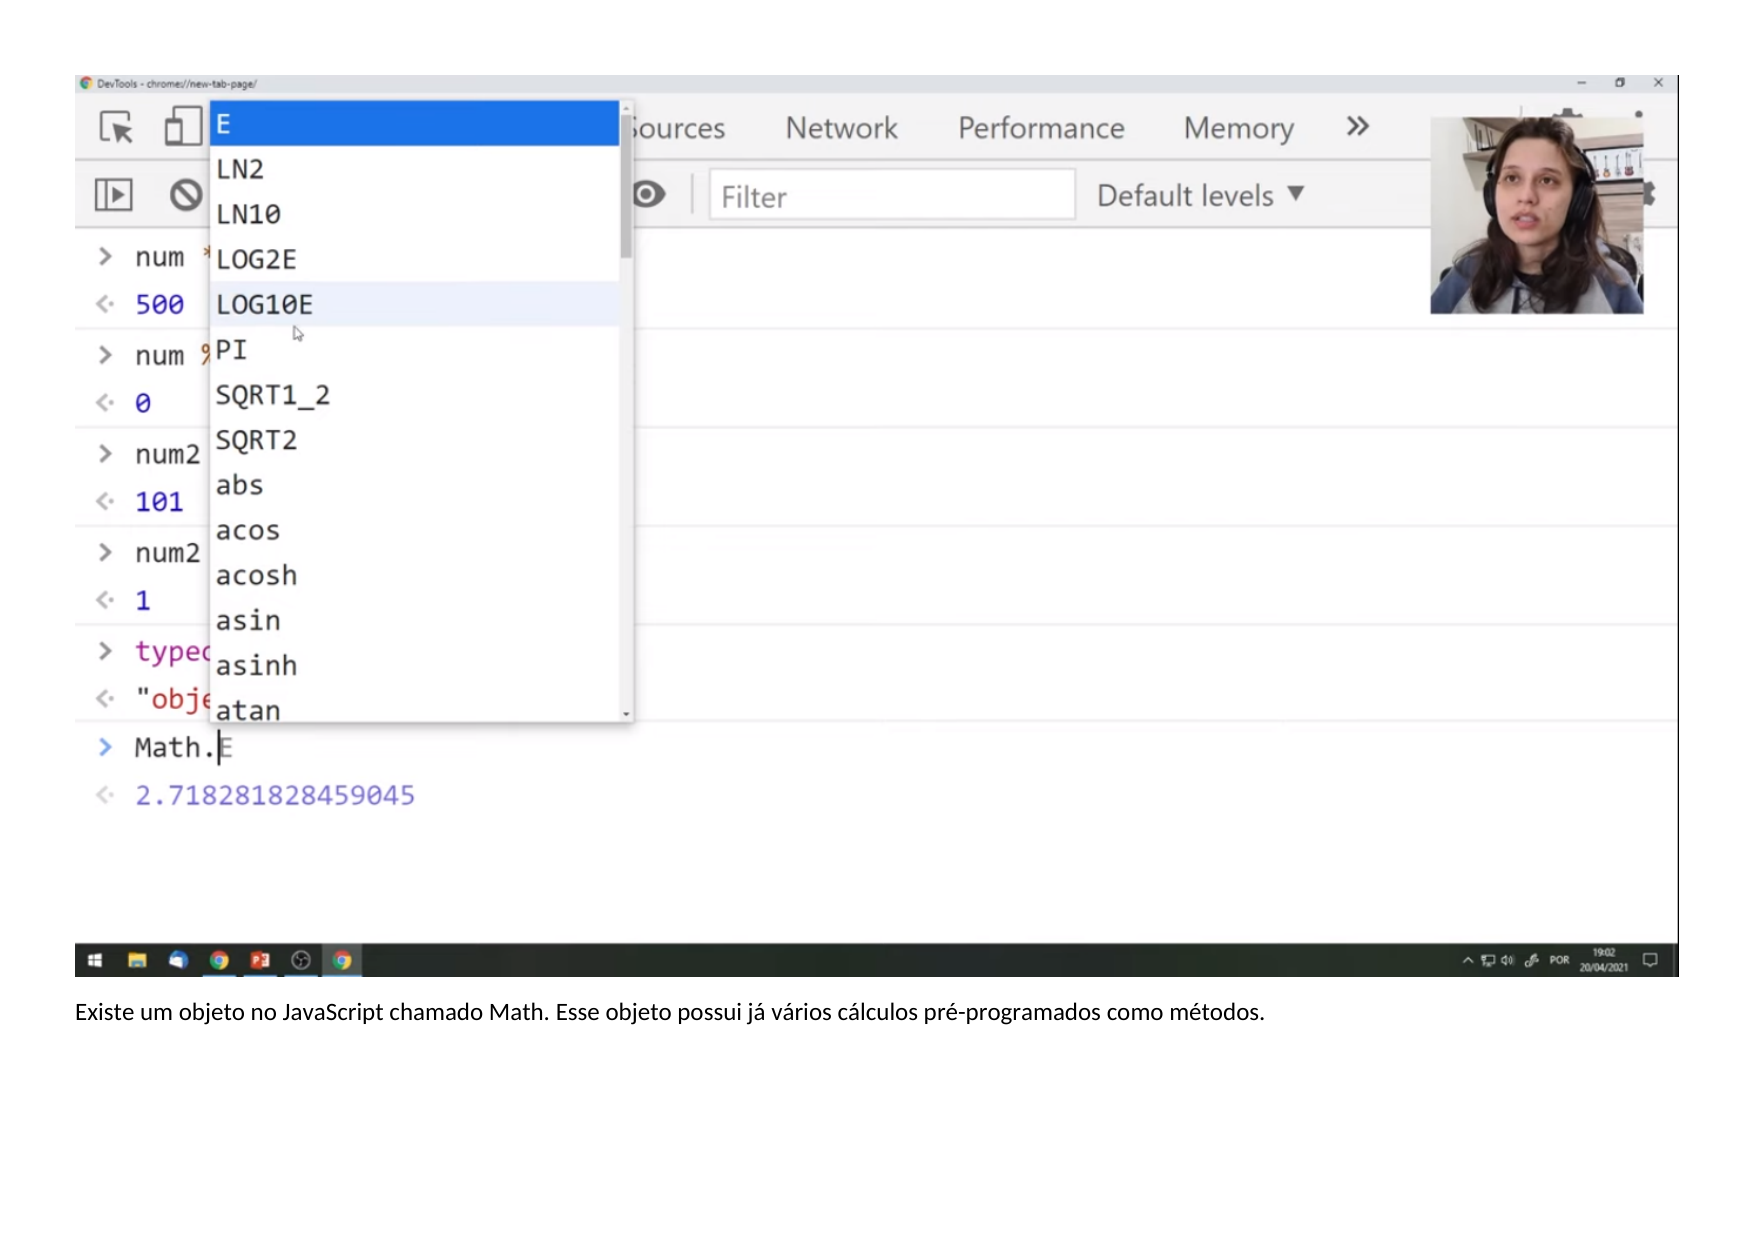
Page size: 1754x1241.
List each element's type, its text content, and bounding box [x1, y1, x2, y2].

picture [75, 75, 1679, 977]
text Existe um objeto no JavaScript chamado Math. Esse objeto possui já vários cálculos pré-programados como métodos. [75, 996, 1679, 1026]
